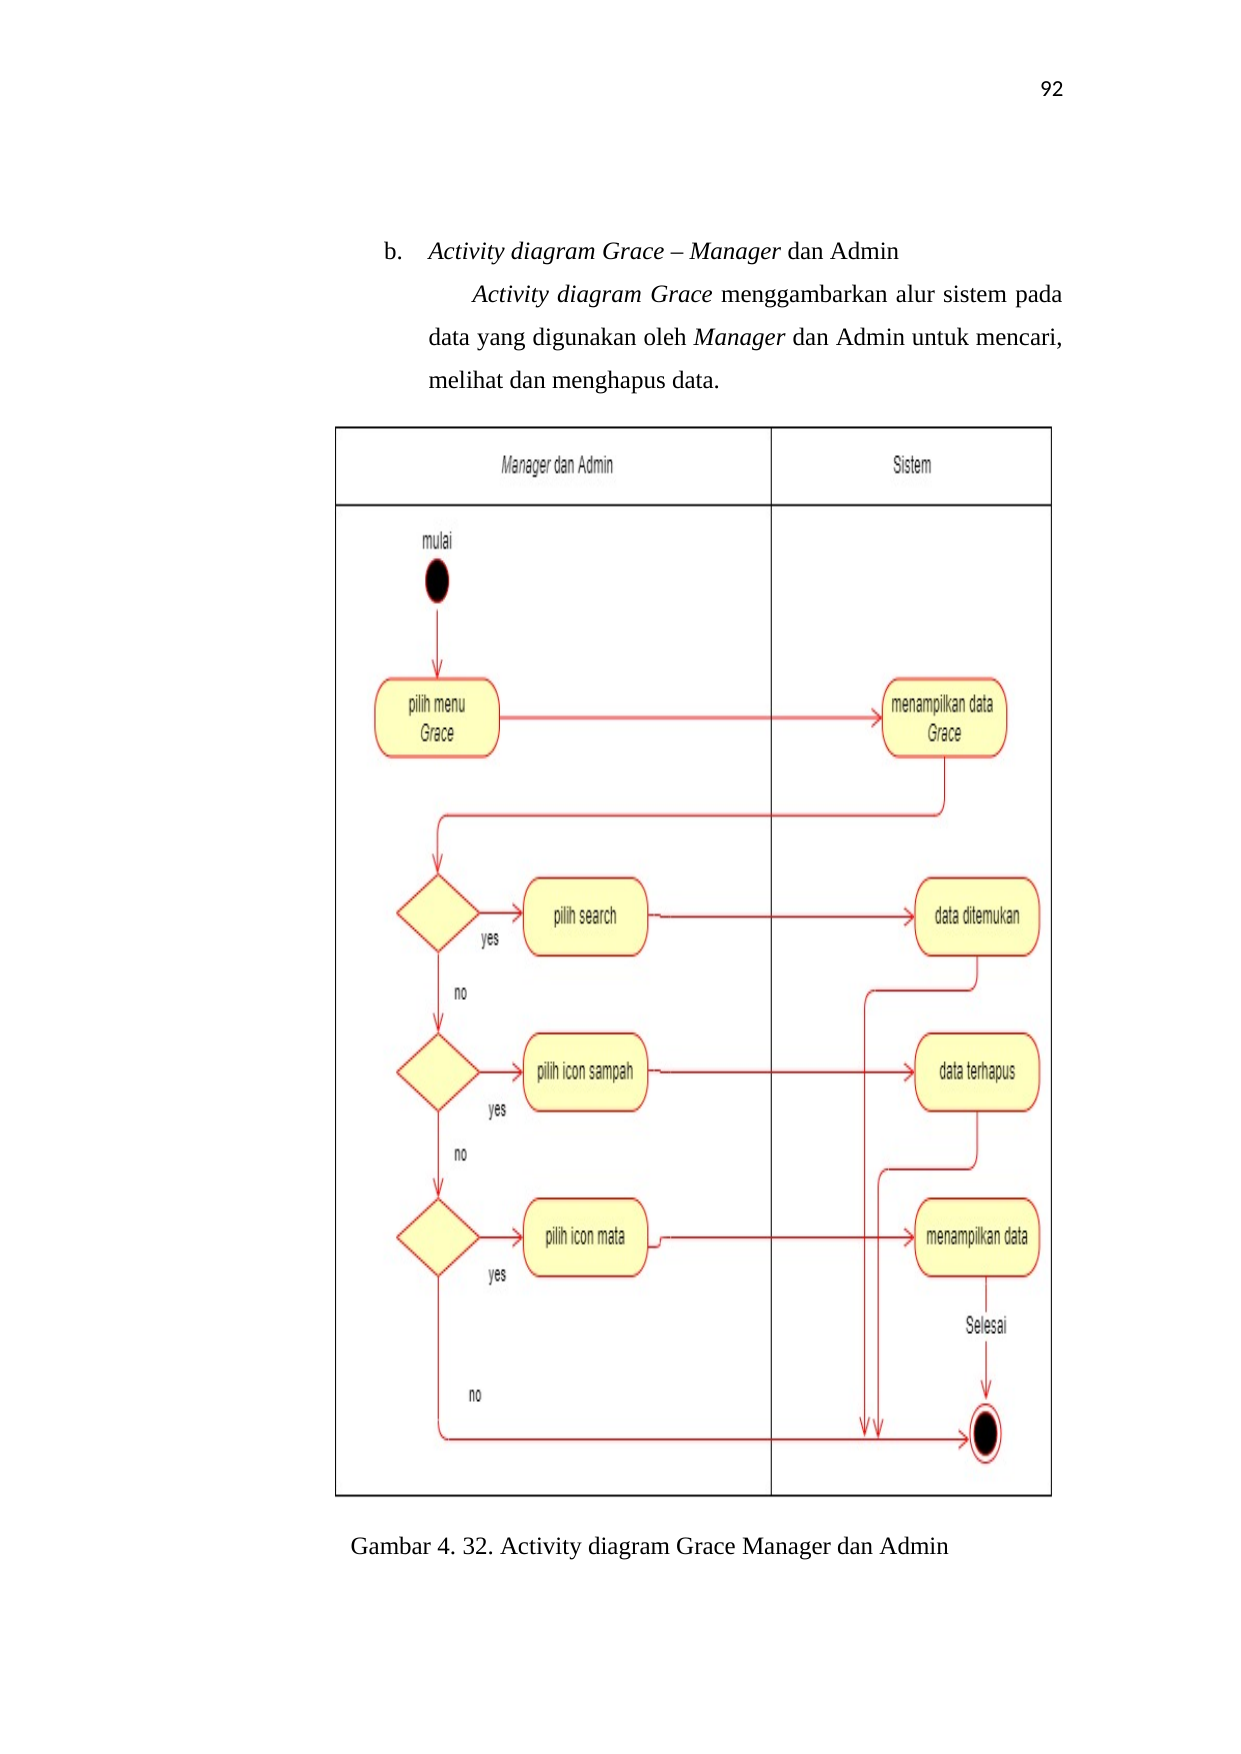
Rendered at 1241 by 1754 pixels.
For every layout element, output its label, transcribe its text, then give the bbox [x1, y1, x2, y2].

text Activity diagram Grace menggambarkan alur sistem pada data yang digunakan oleh Manager dan Admin untuk mencari, melihat dan menghapus data. [428, 279, 1063, 394]
text Gambar 4. 32. Activity diagram Grace Manager dan Admin [236, 1531, 1063, 1559]
picture [334, 425, 1054, 1501]
list Activity diagram Grace – Manager dan Admin [384, 236, 1063, 265]
